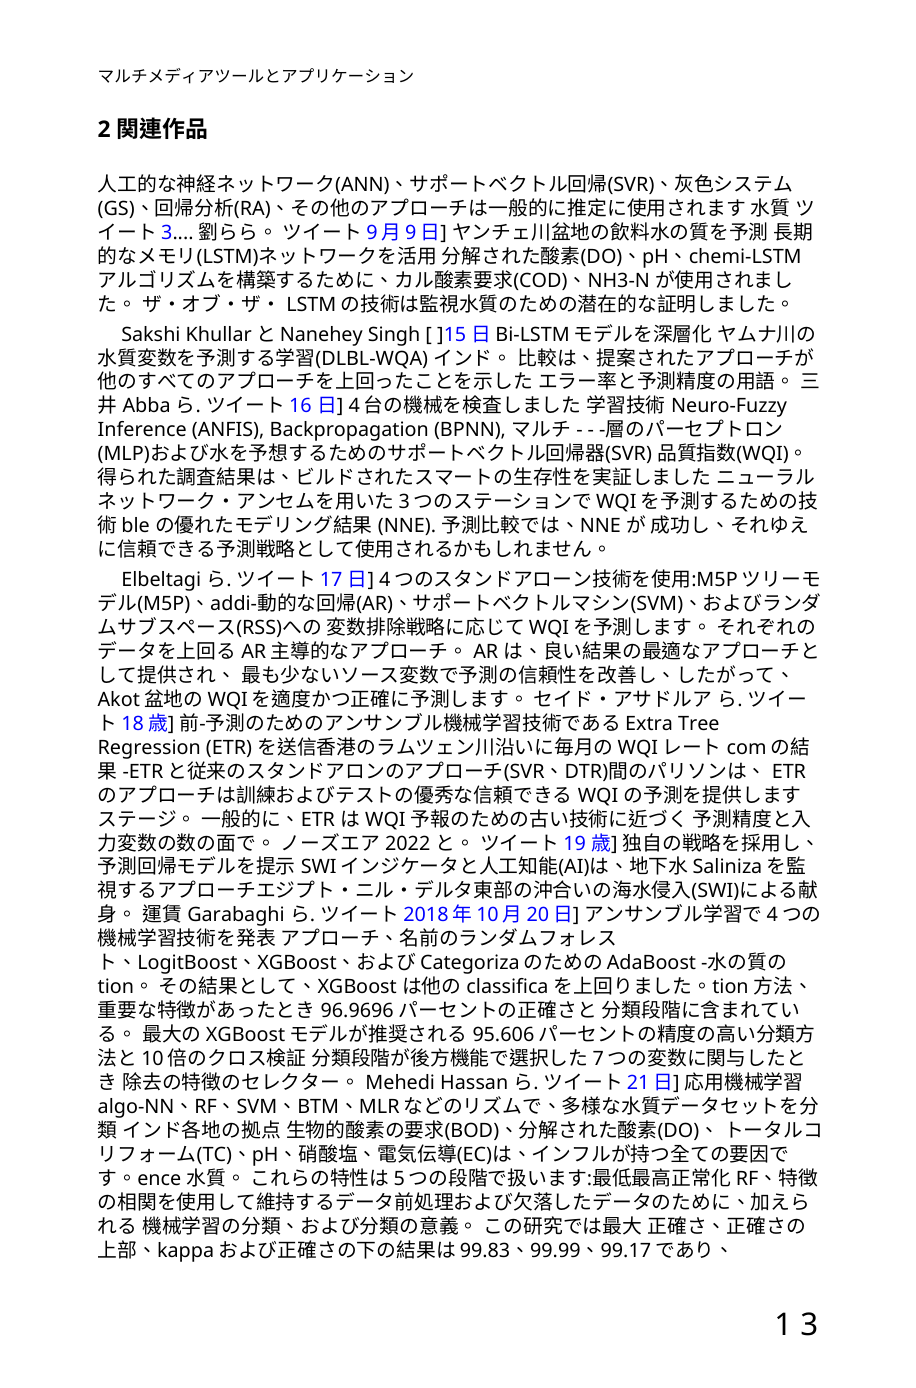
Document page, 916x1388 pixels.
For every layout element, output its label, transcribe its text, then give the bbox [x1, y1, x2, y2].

text 人工的な神経ネットワーク(ANN)、サポートベクトル回帰(SVR)、灰色システム (GS)、回帰分析(RA)、その他のアプローチは一般的に推定に使用されます 水質 ツイート3.... 劉らら。 ツイート9月9日] ヤンチェ川盆地の飲料水の質を予測 長期的なメモリ(LSTM)ネットワークを活用 分解された酸素(DO)、pH、chemi-LSTM アルゴリズムを構築するために、カル酸素要求(COD)、NH3-N が使用されました。 ザ・オブ・ザ・ LSTMの技術は監視水質のための潜在的な証明しました。 [97, 172, 825, 316]
text 1 3 [96, 1309, 818, 1342]
text マルチメディアツールとアプリケーション [97, 68, 825, 86]
text Elbeltagi ら. ツイート17 日] 4つのスタンドアローン技術を使用:M5Pツリーモデル(M5P)、addi-動的な回帰(AR)、サポートベクトルマシン(SVM)、およびランダムサブスペース(RSS)への 変数排除戦略に応じてWQIを予測します。 それぞれのデータを上回る AR主導的なアプローチ。 AR は、良い結果の最適なアプローチとして提供され、 最も少ないソース変数で予測の信頼性を改善し、したがって、 Akot盆地のWQIを適度かつ正確に予測します。 セイド・アサドルア ら. ツイート18歳] 前-予測のためのアンサンブル機械学習技術であるExtra Tree Regression (ETR) を送信香港のラムツェン川沿いに毎月のWQIレート comの結果 -ETRと従来のスタンドアロンのアプローチ(SVR、DTR)間のパリソンは、 ETR のアプローチは訓練およびテストの優秀な信頼できる WQI の予測を提供します ステージ。 一般的に、ETR は WQI 予報のための古い技術に近づく 予測精度と入力変数の数の面で。 ノーズエア 2022 と。 ツイート19 歳] 独自の戦略を採用し、予測回帰モデルを提示 SWIインジケータと人工知能(AI)は、地下水Salinizaを監視するアプローチエジプト・ニル・デルタ東部の沖合いの海水侵入(SWI)による献身。 運賃 Garabaghi ら. ツイート2018年10月20日] アンサンブル学習で4つの機械学習技術を発表 アプローチ、名前のランダムフォレスト、LogitBoost、XGBoost、およびCategorizaのためのAdaBoost -水の質のtion。 その結果として、XGBoost は他の classifica を上回りました。tion 方法、重要な特徴があったとき 96.9696 パーセントの正確さと 分類段階に含まれている。 最大のXGBoostモデルが推奨される 95.606パーセントの精度の高い分類方法と10倍のクロス検証 分類段階が後方機能で選択した7つの変数に関与したとき 除去の特徴のセレクター。 Mehedi Hassan ら. ツイート21日] 応用機械学習algo-NN、RF、SVM、BTM、MLRなどのリズムで、多様な水質データセットを分類 インド各地の拠点 生物的酸素の要求(BOD)、分解された酸素(DO)、 トータルコリフォーム(TC)、pH、硝酸塩、電気伝導(EC)は、インフルが持つ全ての要因です。ence 水質。 これらの特性は5つの段階で扱います:最低最高正常化 RF、特徴の相関を使用して維持するデータ前処理および欠落したデータのために、加えられる 機械学習の分類、および分類の意義。 この研究では最大 正確さ、正確さの上部、kappaおよび正確さの下の結果は99.83、99.99、99.17であり、 [97, 567, 825, 1262]
text 2 関連作品 [97, 115, 825, 143]
text Sakshi KhullarとNanehey Singh [ ]15 日Bi-LSTMモデルを深層化 ヤムナ川の水質変数を予測する学習(DLBL-WQA) インド。 比較は、提案されたアプローチが他のすべてのアプローチを上回ったことを示した エラー率と予測精度の用語。 三井 Abba ら. ツイート16 日] 4台の機械を検査しました 学習技術 Neuro-Fuzzy Inference (ANFIS), Backpropagation (BPNN), マルチ - - -層のパーセプトロン(MLP)および水を予想するためのサポートベクトル回帰器(SVR) 品質指数(WQI)。 得られた調査結果は、ビルドされたスマートの生存性を実証しました ニューラルネットワーク・アンセムを用いた3つのステーションでWQIを予測するための技術ble の優れたモデリング結果 (NNE). 予測比較では、NNE が 成功し、それゆえに信頼できる予測戦略として使用されるかもしれません。 [97, 322, 825, 561]
